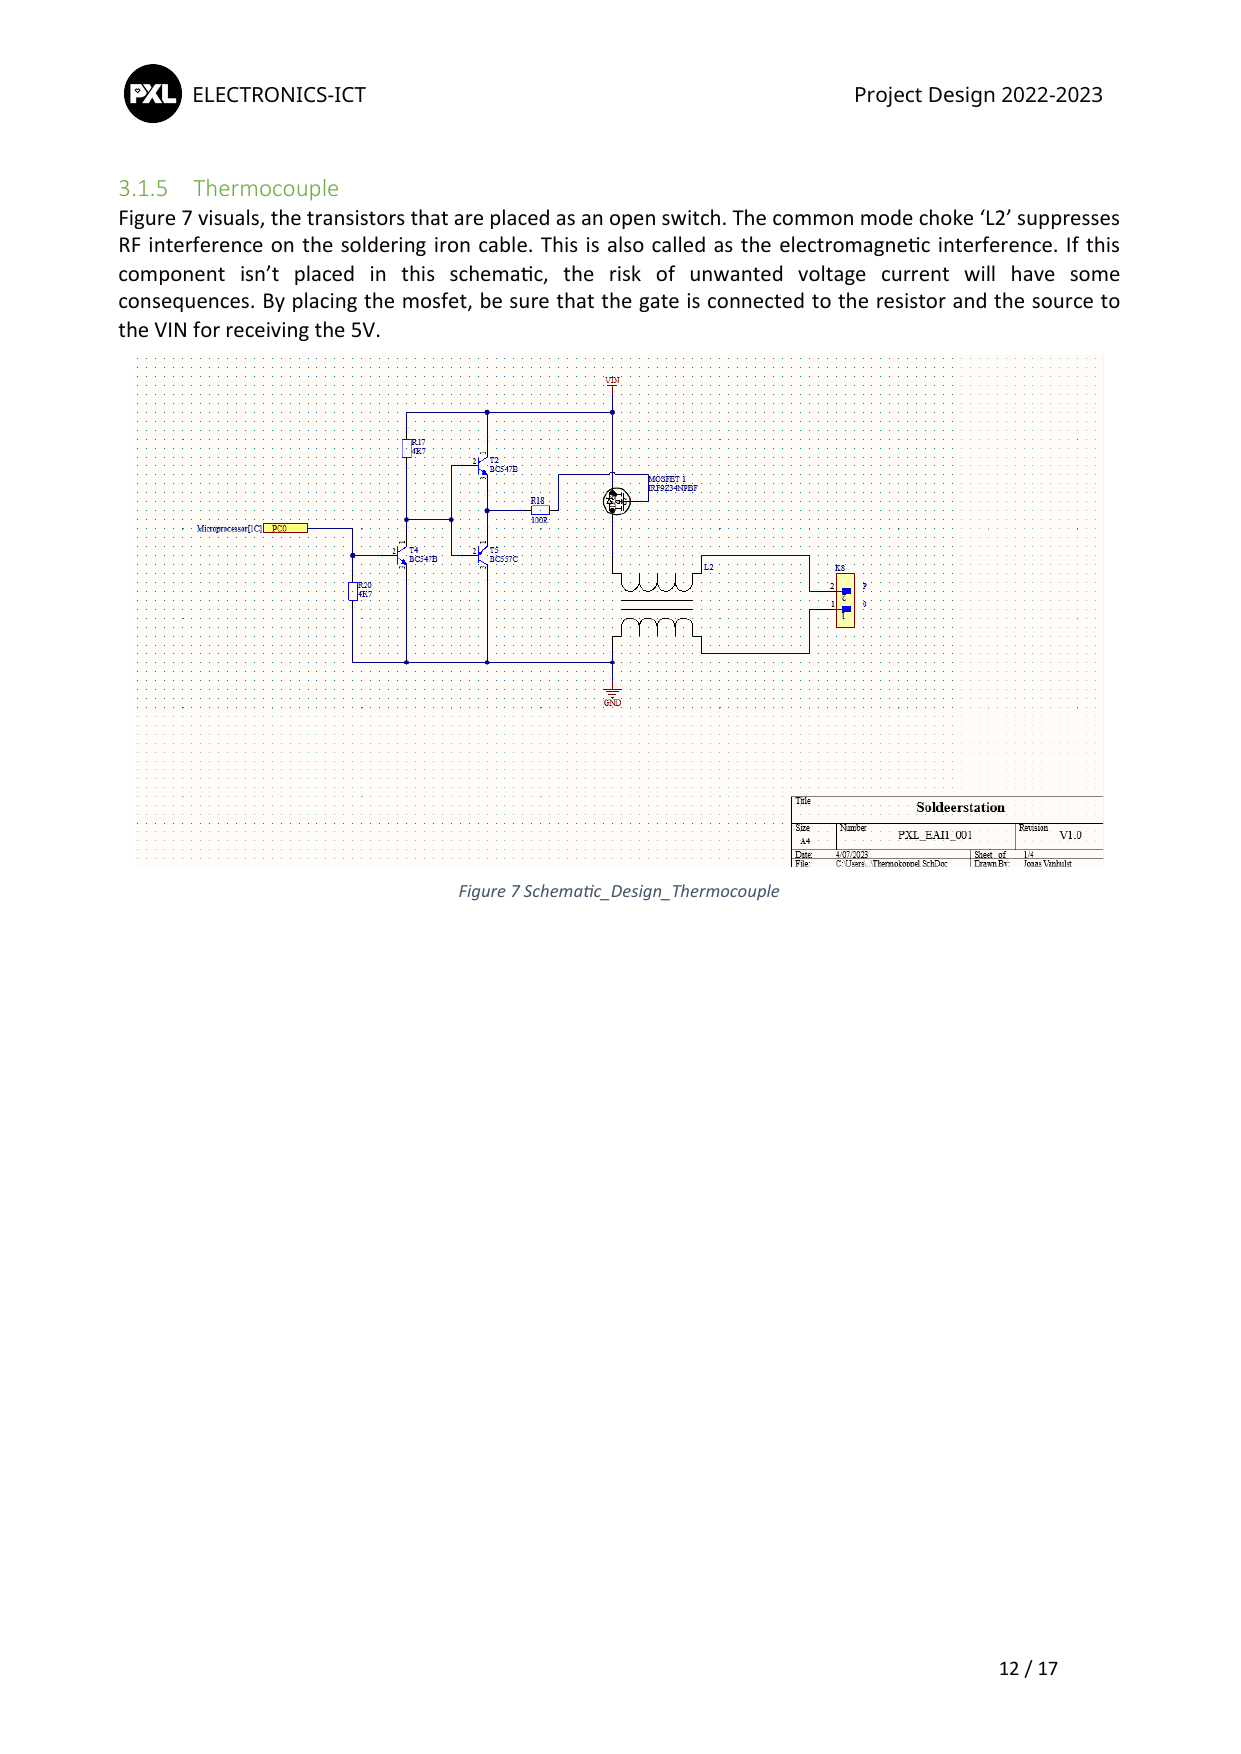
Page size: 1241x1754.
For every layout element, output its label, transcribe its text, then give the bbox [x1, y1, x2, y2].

picture [118, 59, 188, 129]
text Figure 7 Schematic_Design_Thermocouple [118, 879, 1122, 902]
picture [137, 355, 1104, 867]
text Figure 7 visuals, the transistors that are placed as an open switch. The common mode choke ‘L2’ suppresses RF interference on the soldering iron cable. This is also called as the electromagnetic interference. If this component isn’t placed in this schematic, the risk of unwanted voltage current will have some consequences. By placing the mosfet, be sure that the gate is connected to the resistor and the source to the VIN for receiving the 5V. [118, 203, 1122, 343]
subtitle Thermocouple [118, 172, 1122, 203]
